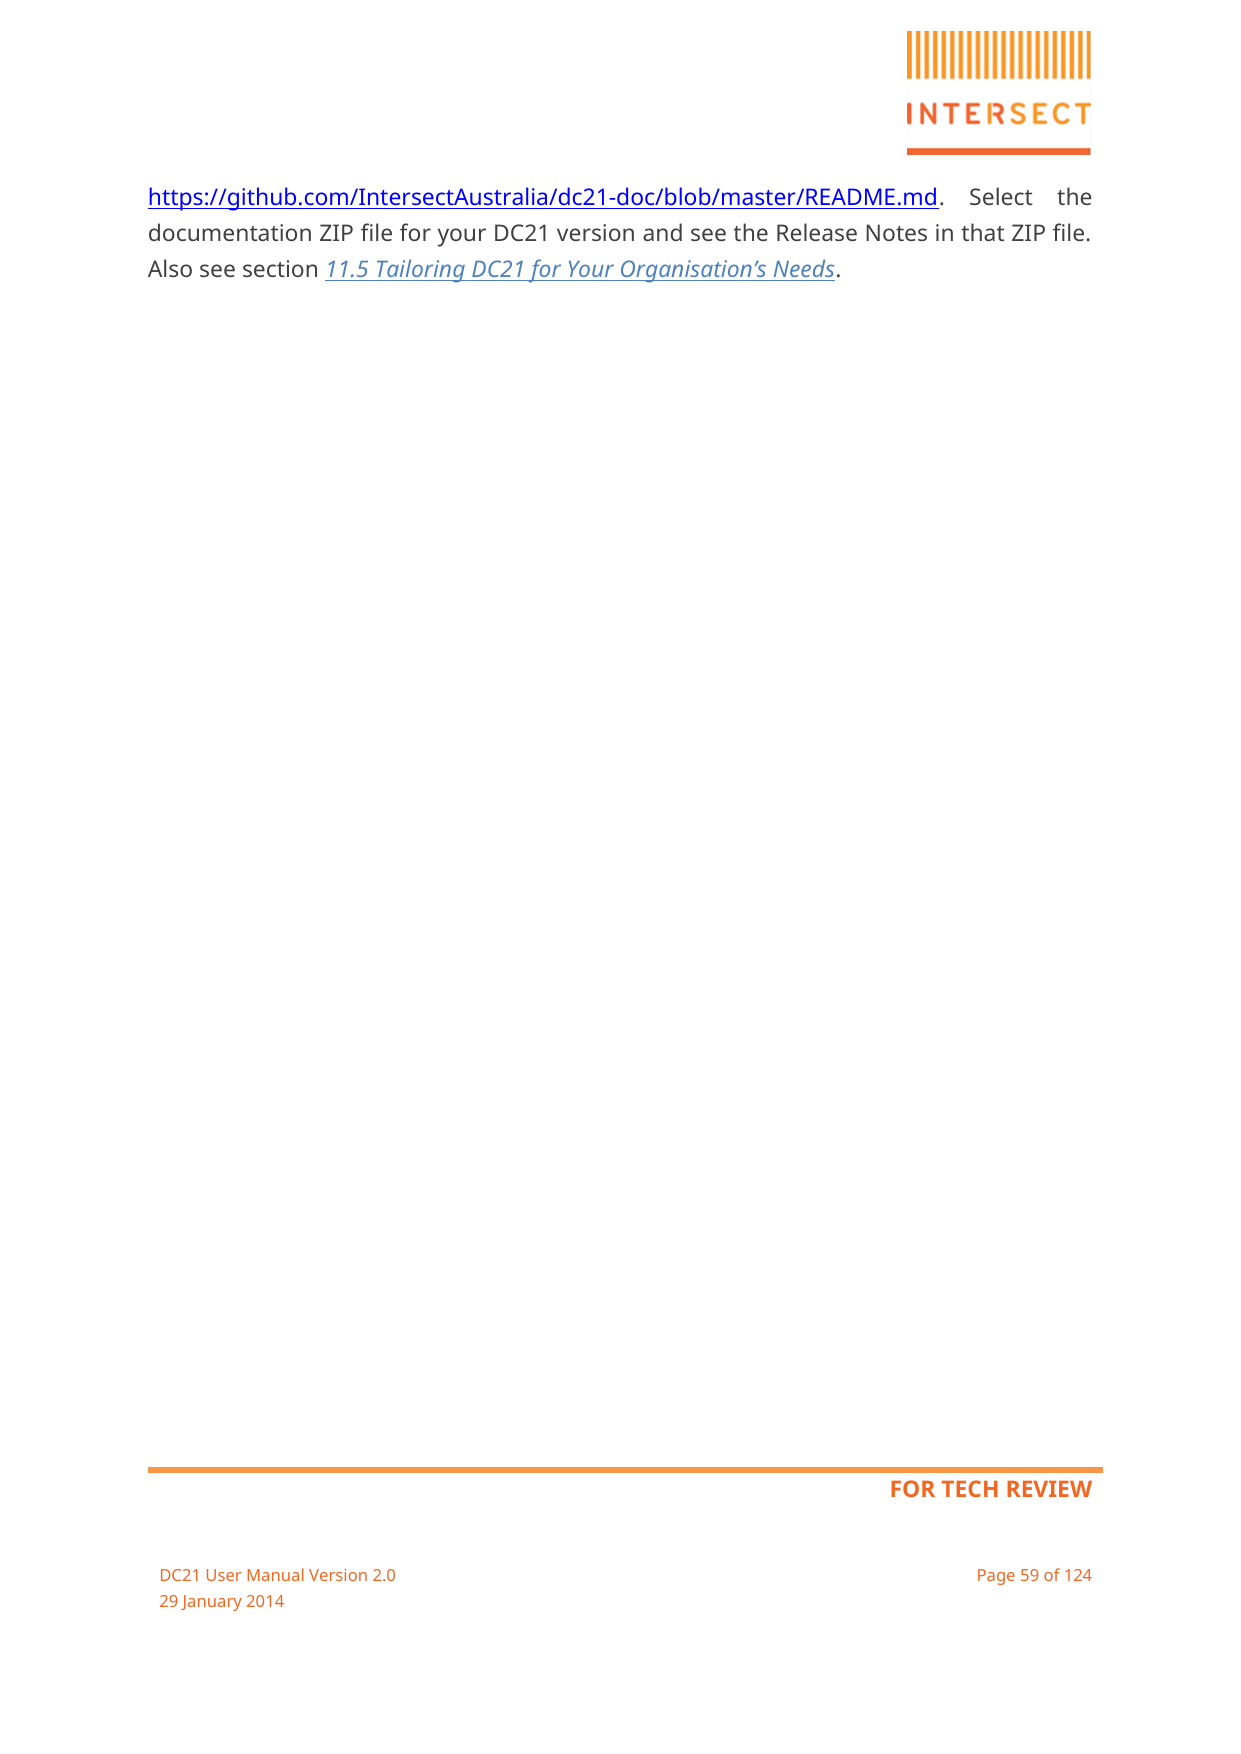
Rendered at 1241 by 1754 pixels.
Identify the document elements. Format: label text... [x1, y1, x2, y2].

picture [905, 29, 1093, 157]
